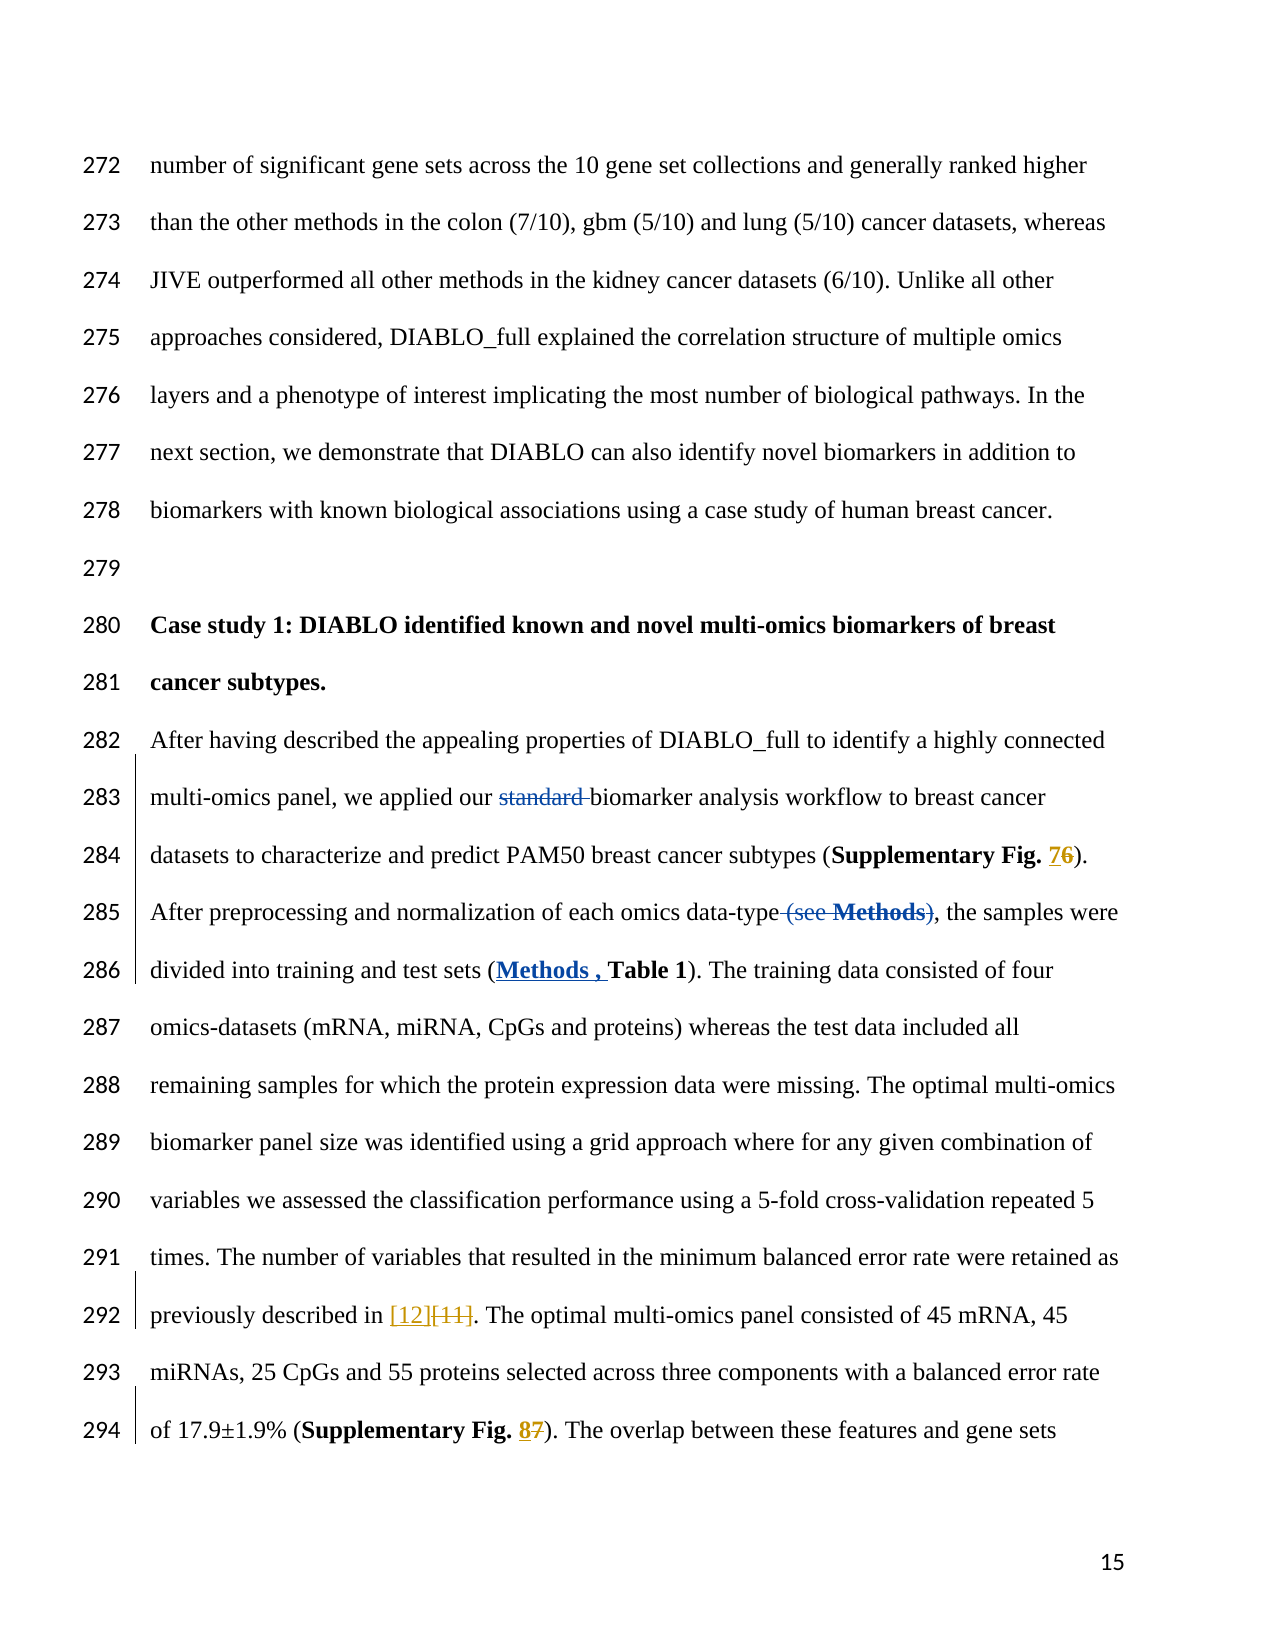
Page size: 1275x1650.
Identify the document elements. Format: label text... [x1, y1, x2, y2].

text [150, 150, 1125, 524]
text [150, 725, 1125, 1444]
text Case study 1: DIABLO identified known and novel multi-omics biomarkers of breast cancer subtypes. [150, 610, 1125, 696]
